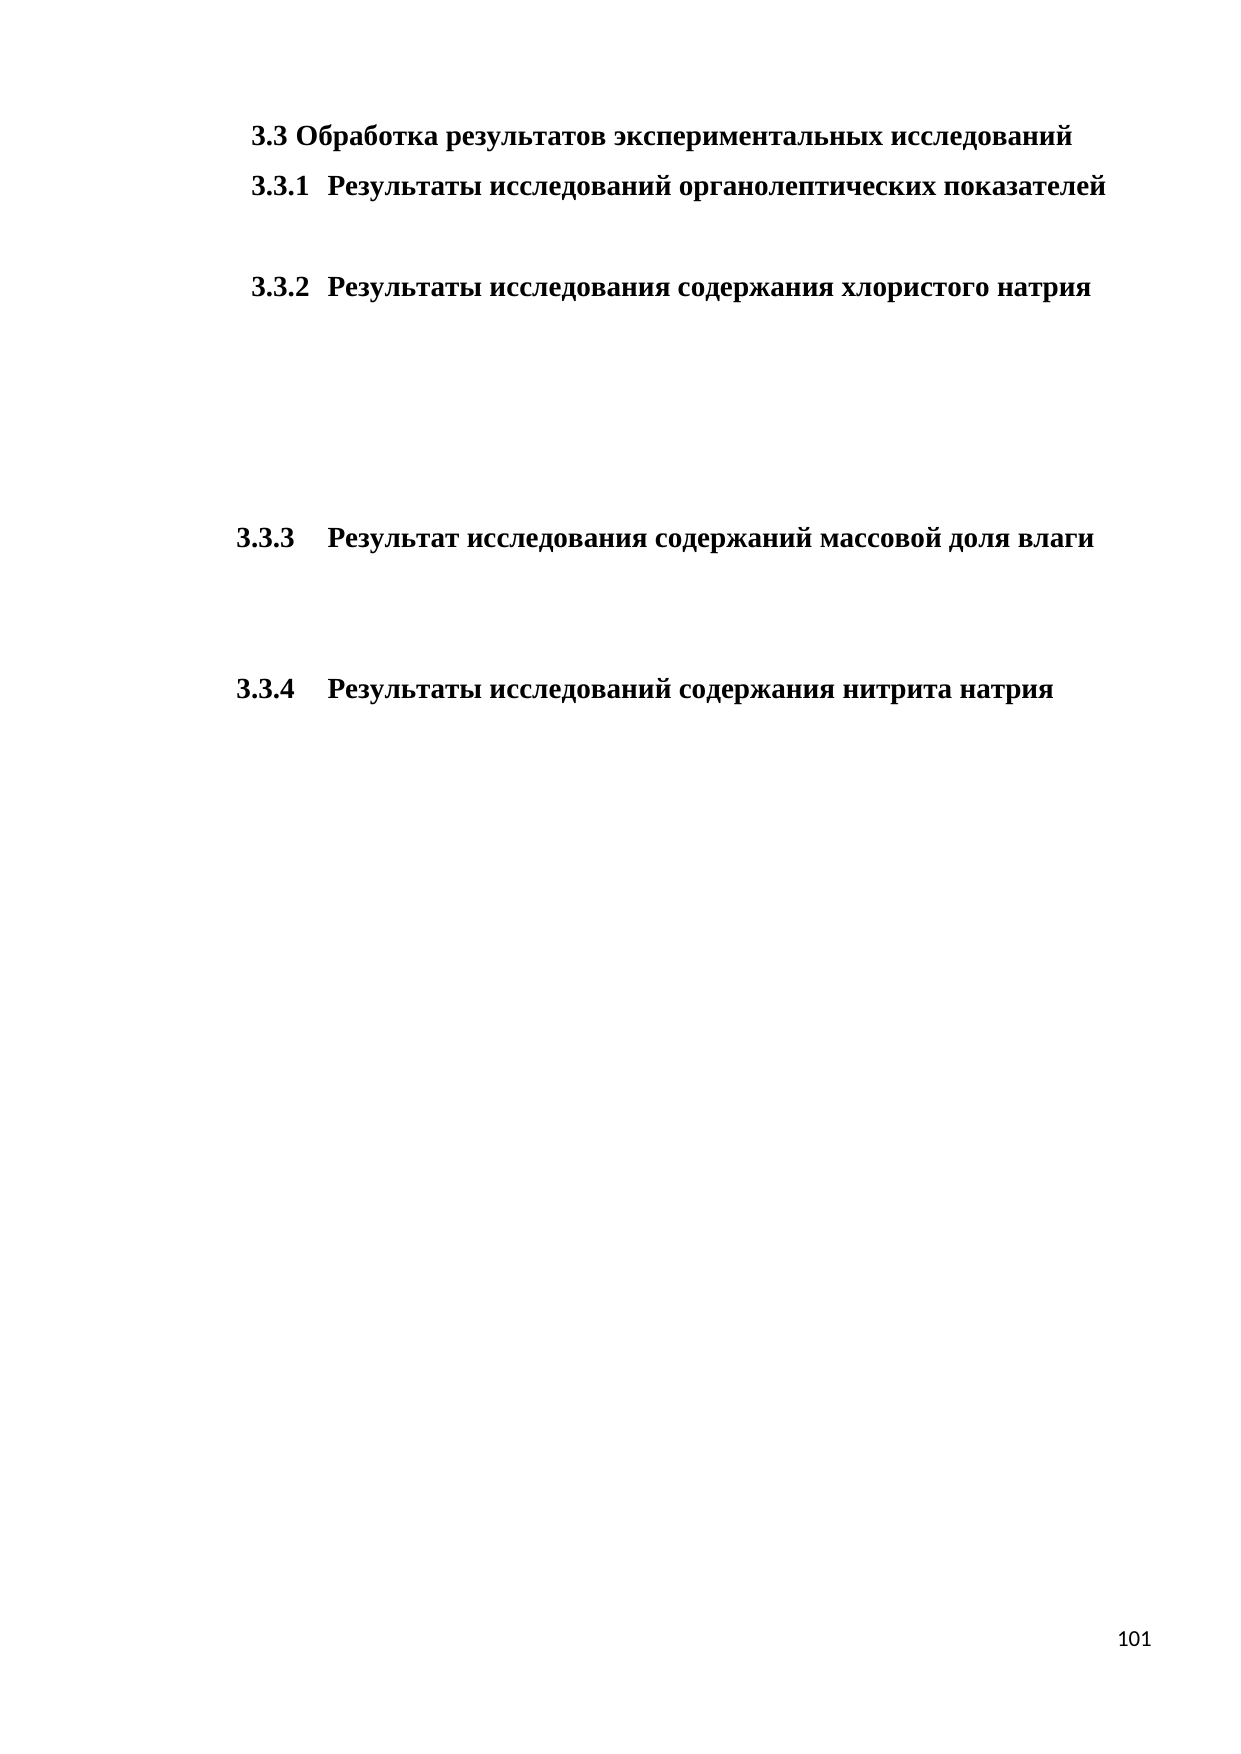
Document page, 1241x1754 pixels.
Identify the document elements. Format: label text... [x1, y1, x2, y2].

list Результаты исследований содержания нитрита натрия [177, 672, 1152, 705]
list Обработка результатов экспериментальных исследований [177, 118, 1152, 152]
list Результаты исследования содержания хлористого натрия [177, 269, 1152, 303]
list Результат исследования содержаний массовой доля влаги [177, 521, 1152, 554]
list Результаты исследований органолептических показателей [177, 168, 1152, 202]
